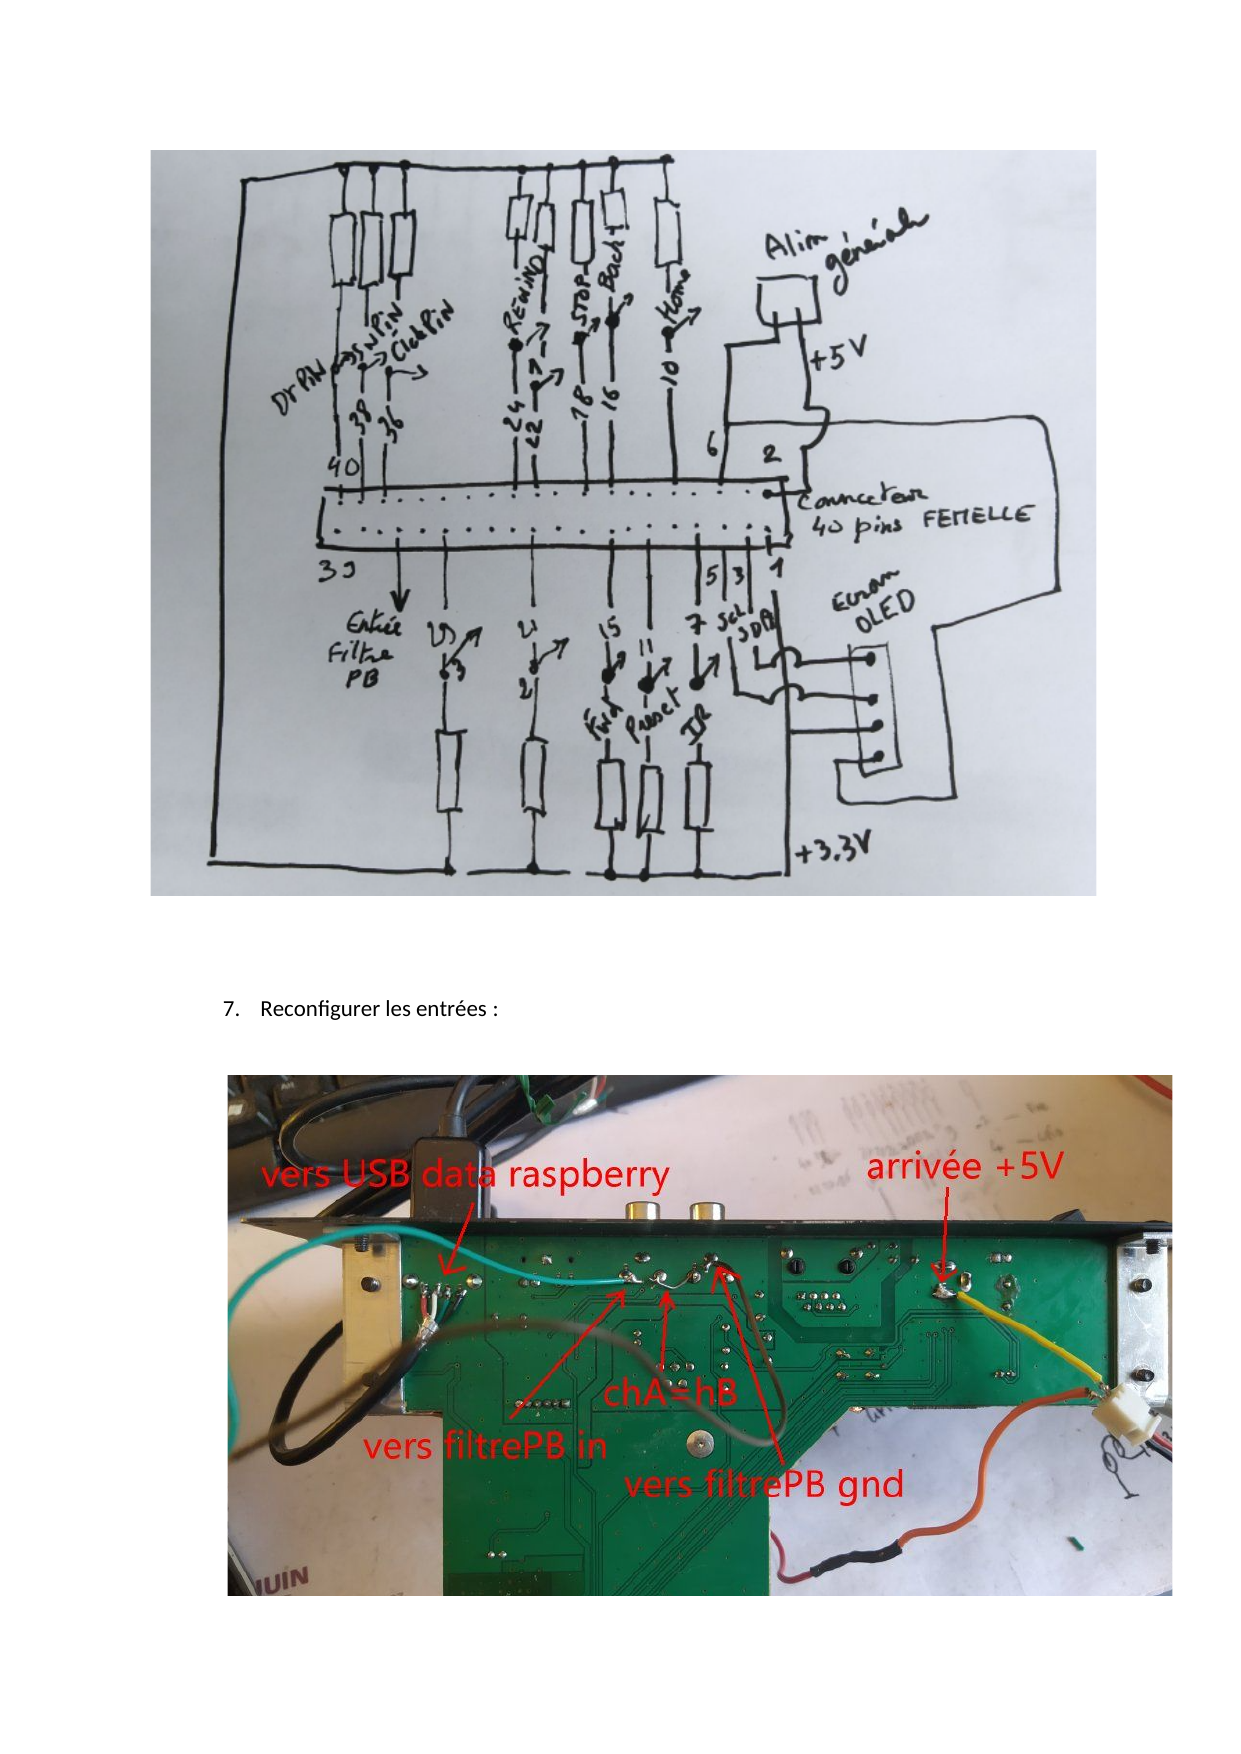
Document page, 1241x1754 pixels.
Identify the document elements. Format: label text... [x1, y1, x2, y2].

list Reconfigurer les entrées : [223, 994, 1093, 1022]
picture [150, 150, 1097, 896]
picture [227, 1075, 1173, 1596]
